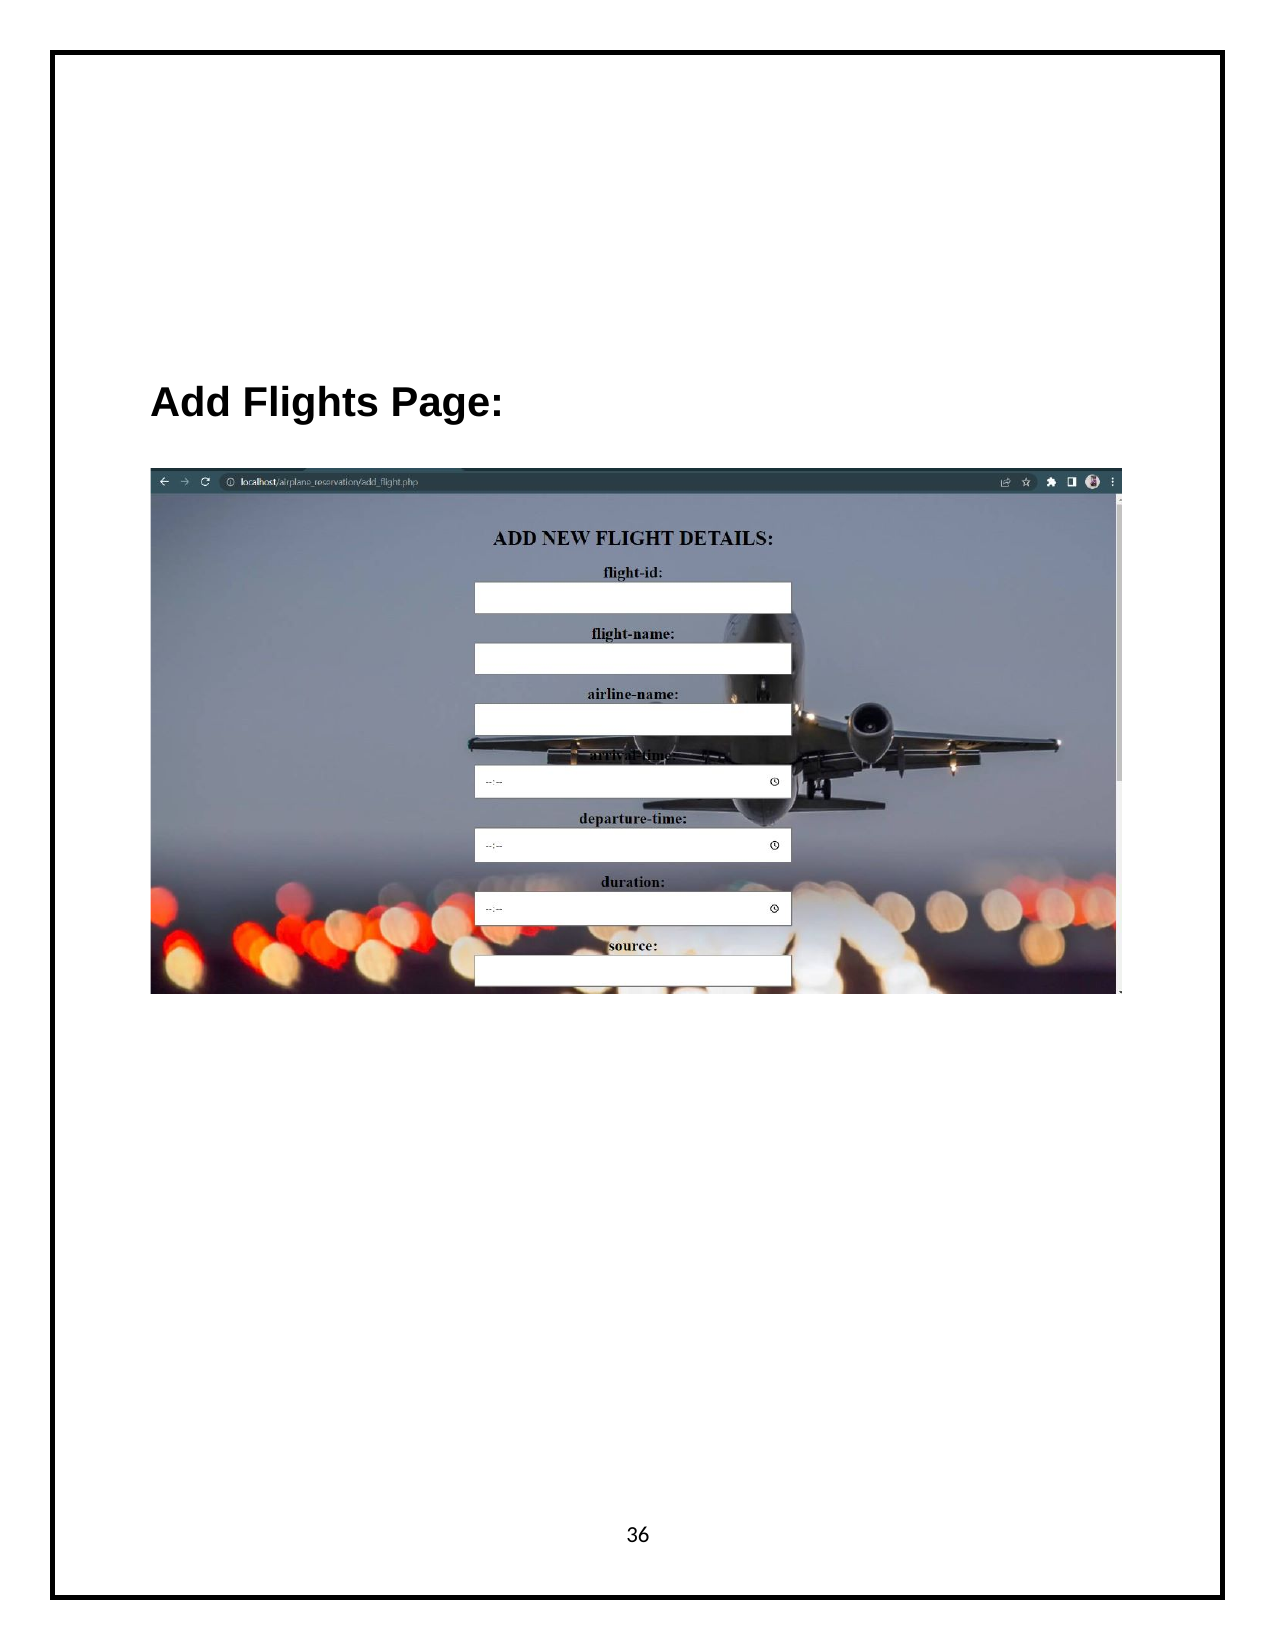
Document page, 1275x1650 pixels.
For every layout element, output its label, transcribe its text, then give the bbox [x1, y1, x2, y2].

text Add Flights Page: [150, 378, 1125, 426]
picture [150, 468, 1122, 993]
